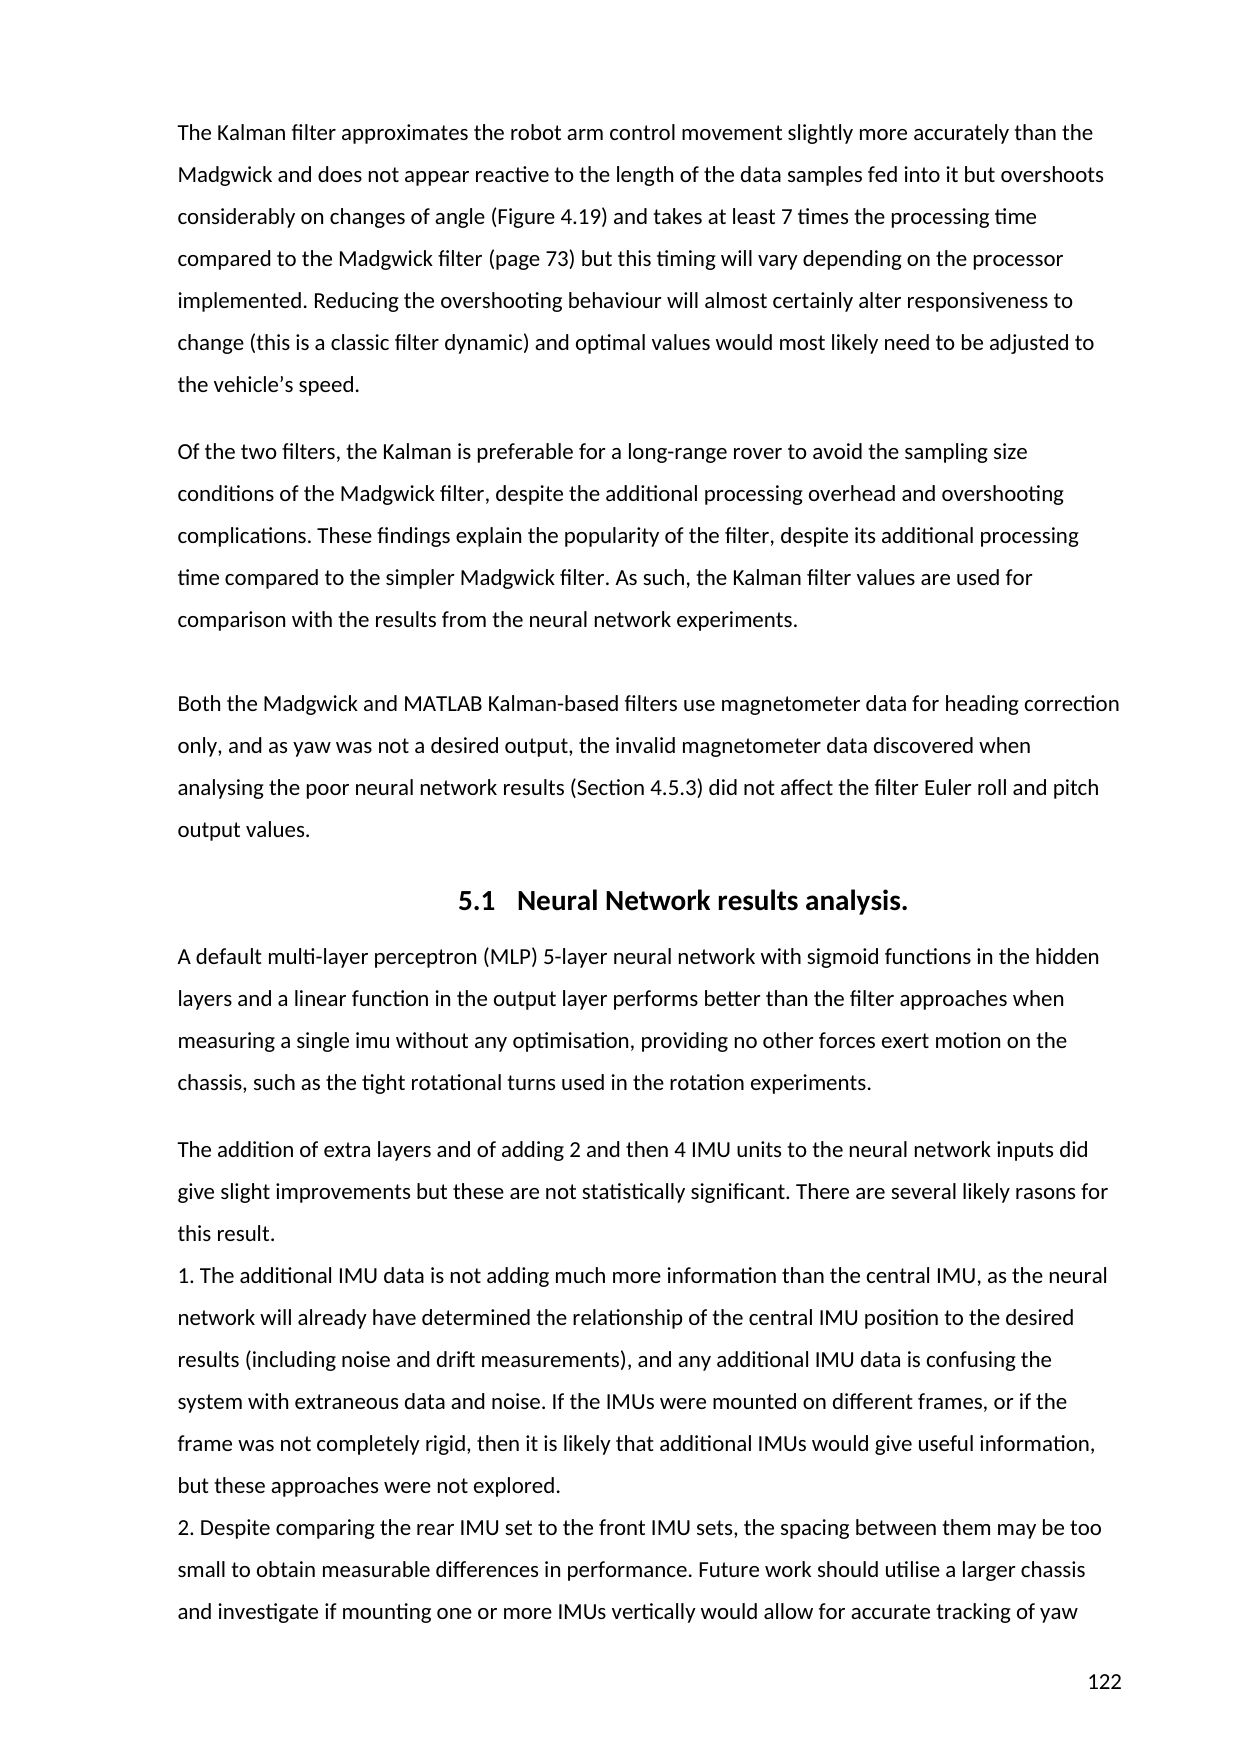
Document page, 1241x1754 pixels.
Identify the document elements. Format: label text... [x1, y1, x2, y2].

text Of the two filters, the Kalman is preferable for a long-range rover to avoid the sampling size conditions of the Madgwick filter, despite the additional processing overhead and overshooting complications. These findings explain the popularity of the filter, despite its additional processing time compared to the simpler Madgwick filter. As such, the Kalman filter values are used for comparison with the results from the neural network experiments. Both the Madgwick and MATLAB Kalman-based filters use magnetometer data for heading correction only, and as yaw was not a desired output, the invalid magnetometer data discovered when analysing the poor neural network results (Section 4.5.3) did not affect the filter Euler roll and pitch output values. [177, 437, 1122, 843]
subtitle Neural Network results analysis. [458, 882, 1122, 917]
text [177, 1135, 1122, 1625]
text A default multi-layer perceptron (MLP) 5-layer neural network with sigmoid functions in the hidden layers and a linear function in the output layer performs better than the filter approaches when measuring a single imu without any optimisation, providing no other forces exert motion on the chassis, such as the tight rotational turns used in the rotation experiments. [177, 942, 1122, 1096]
text The Kalman filter approximates the robot arm control movement slightly more accurately than the Madgwick and does not appear reactive to the length of the data samples fed into it but overshoots considerably on changes of angle (Figure 4.19) and takes at least 7 times the processing time compared to the Madgwick filter (page 73) but this timing will vary depending on the processor implemented. Reducing the overshooting behaviour will almost certainly alter responsiveness to change (this is a classic filter dynamic) and optimal values would most likely need to be adjusted to the vehicle’s speed. [177, 118, 1122, 398]
